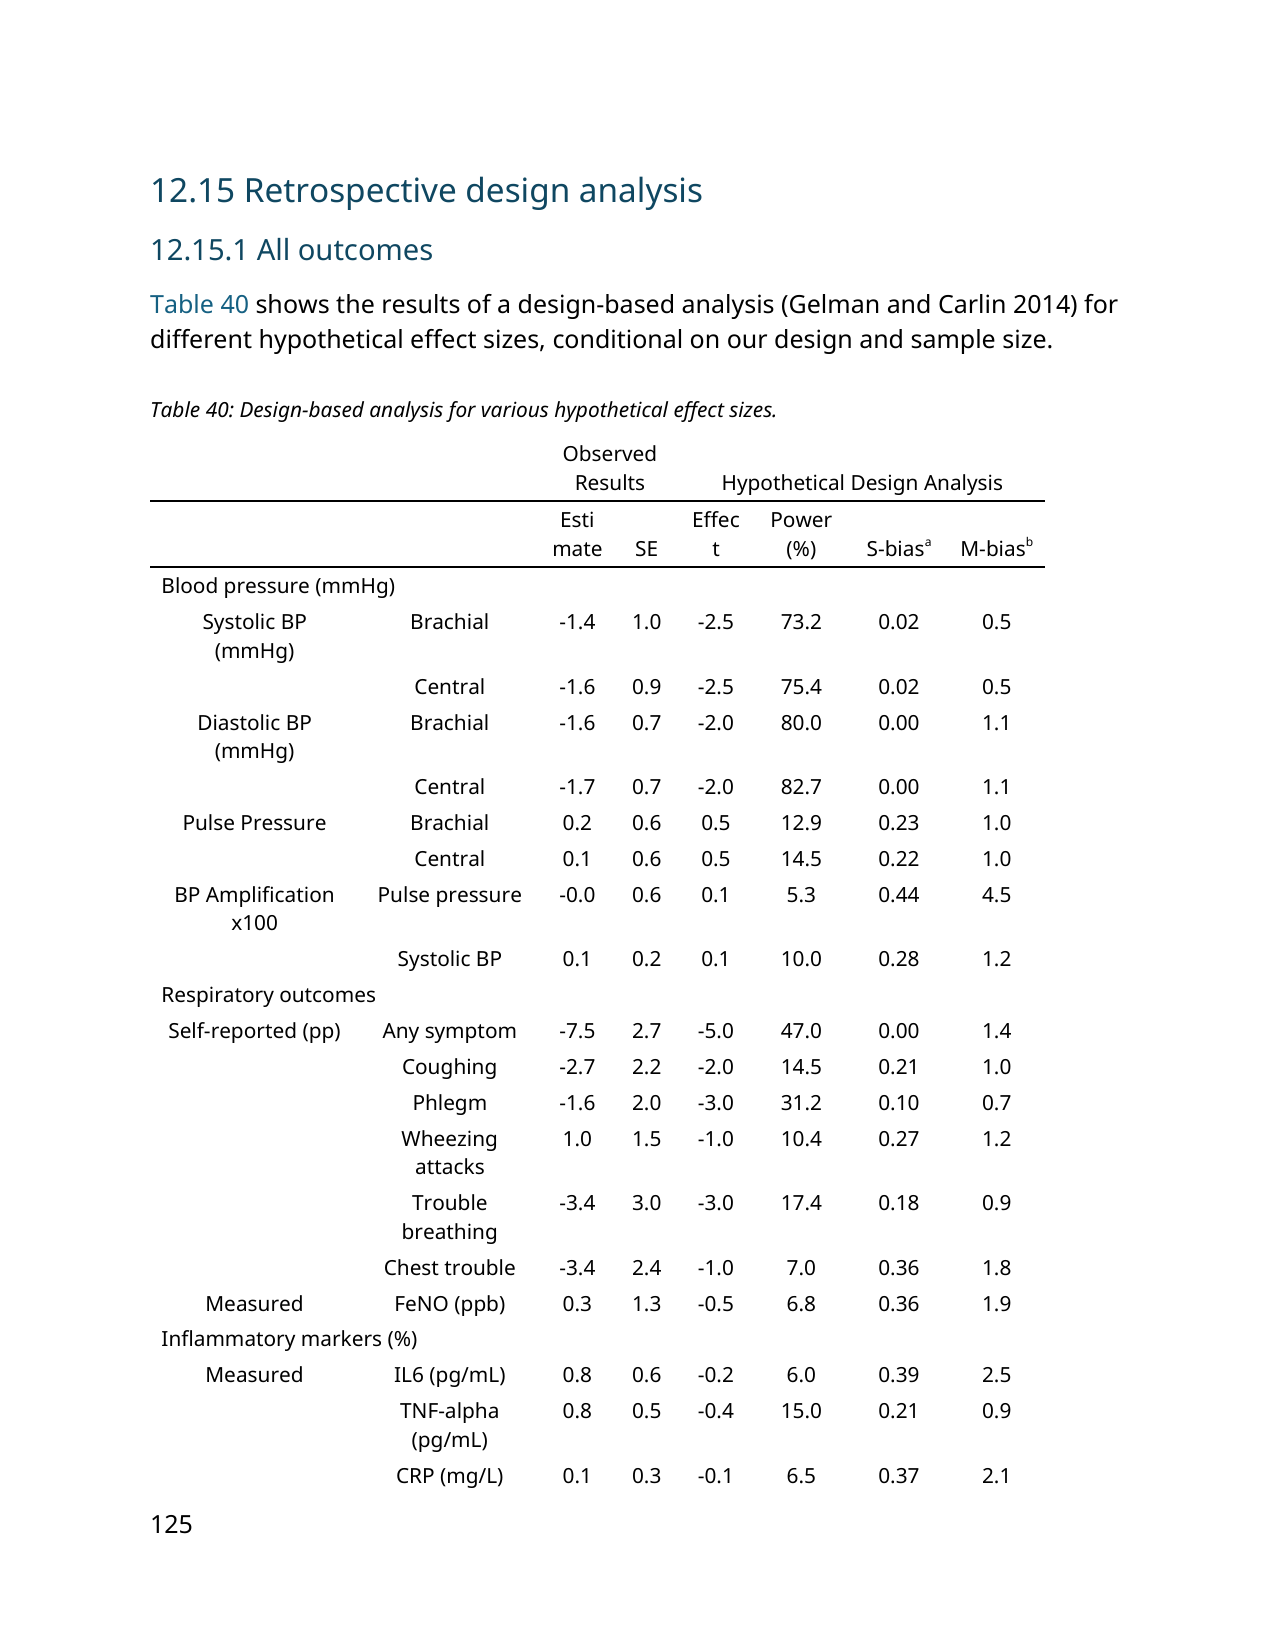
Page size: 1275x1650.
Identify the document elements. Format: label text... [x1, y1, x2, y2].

subtitle 12.15 Retrospective design analysis [150, 167, 1125, 212]
text Table 40 shows the results of a design-based analysis (Gelman and Carlin 2014) for different hypothetical effect sizes, conditional on our design and sample size. [150, 287, 1125, 355]
subtitle 12.15.1 All outcomes [150, 229, 1125, 268]
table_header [139, 374, 1114, 1493]
